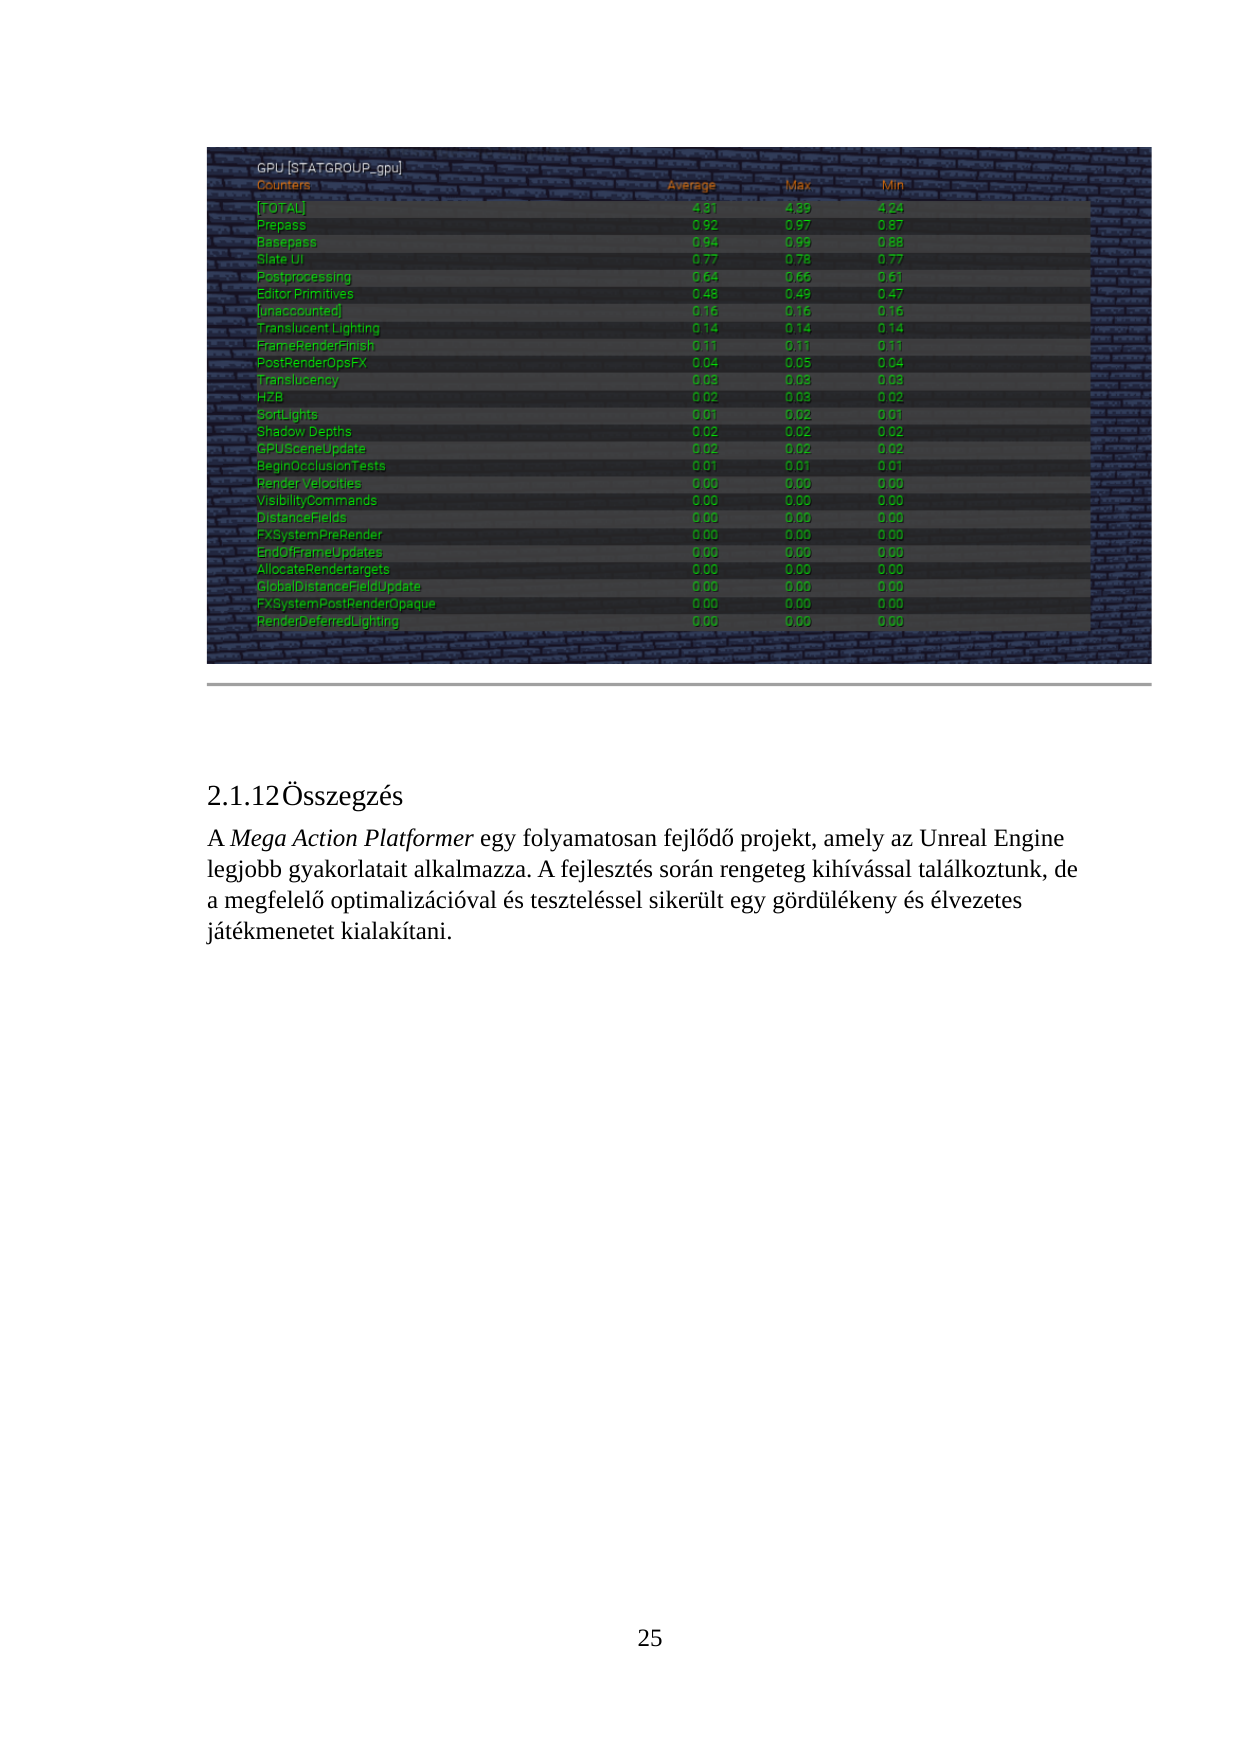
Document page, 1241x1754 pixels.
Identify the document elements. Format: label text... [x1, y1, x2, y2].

picture [206, 147, 1152, 664]
text A Mega Action Platformer egy folyamatosan fejlődő projekt, amely az Unreal Engine legjobb gyakorlatait alkalmazza. A fejlesztés során rengeteg kihívással találkoztunk, de a megfelelő optimalizációval és teszteléssel sikerült egy gördülékeny és élvezetes játékmenetet kialakítani. [207, 823, 1092, 945]
subtitle Összegzés [207, 778, 1092, 812]
